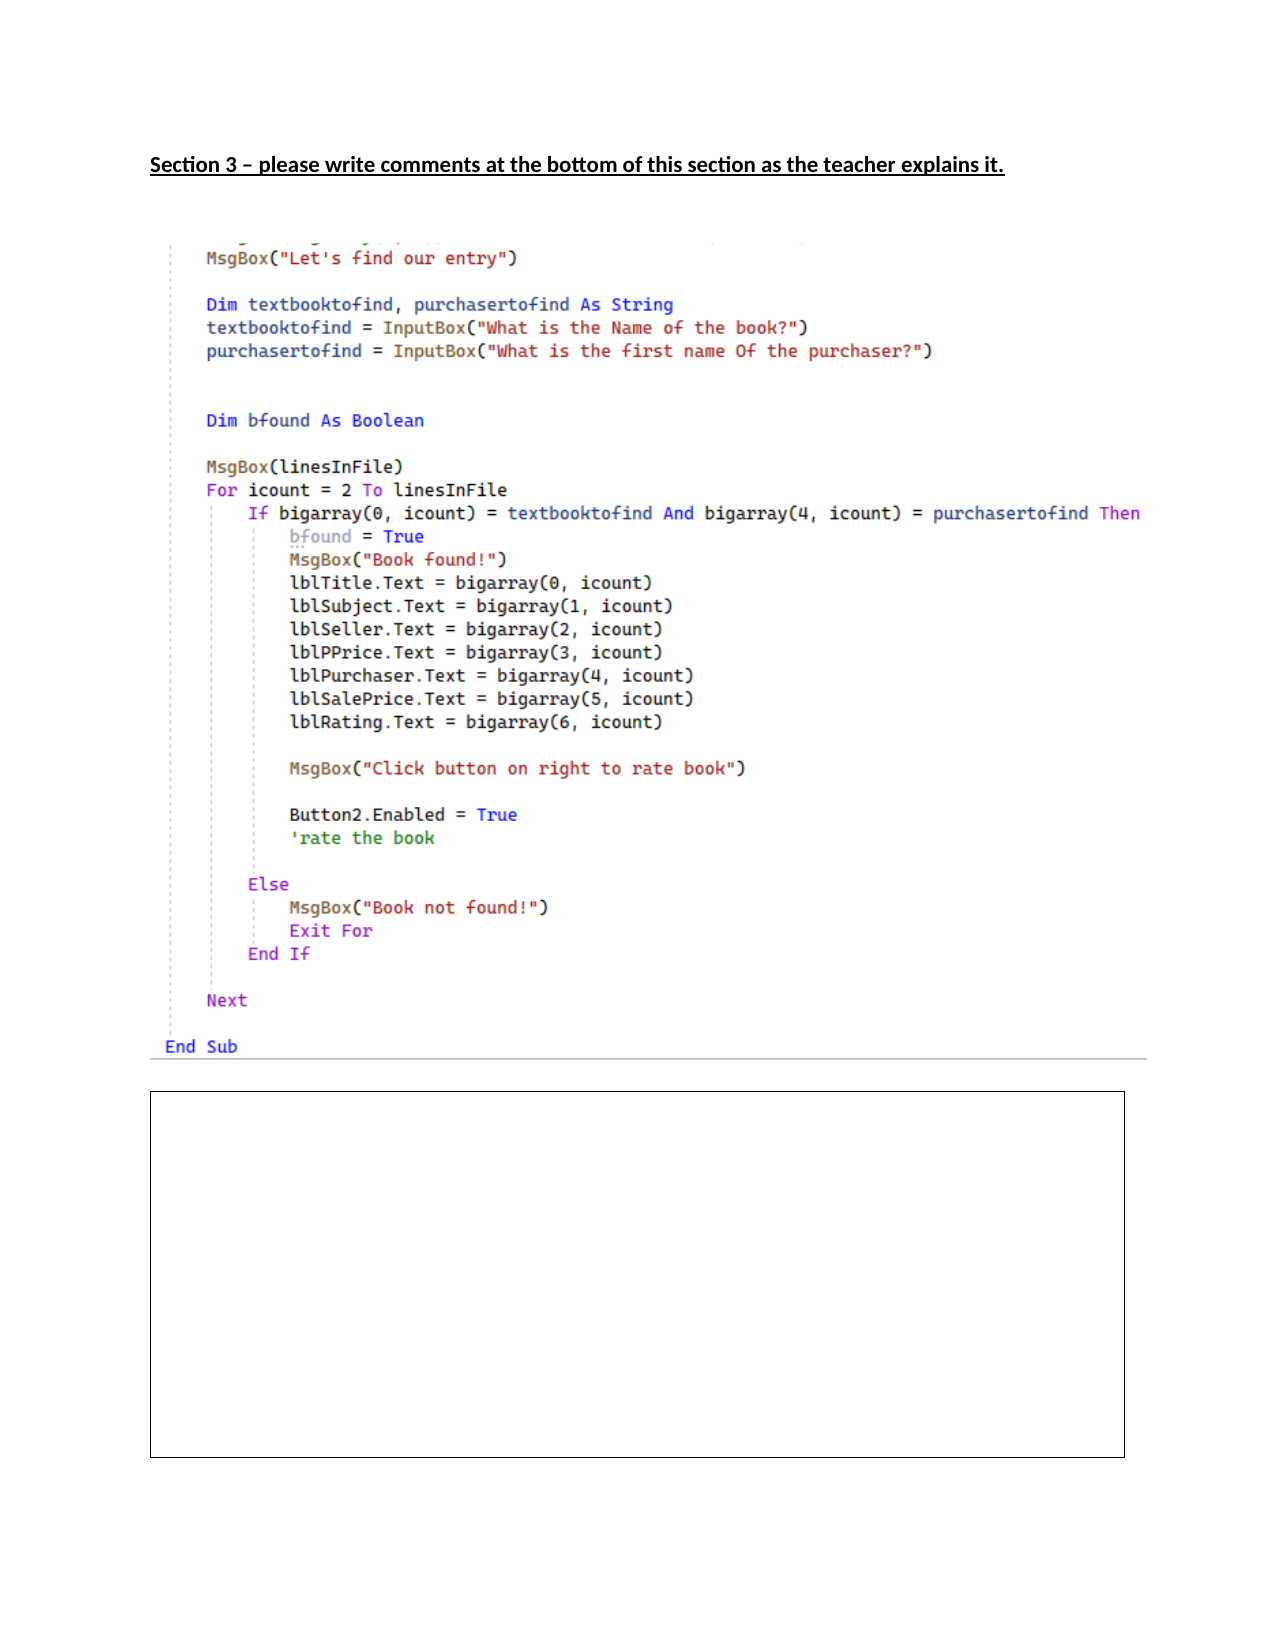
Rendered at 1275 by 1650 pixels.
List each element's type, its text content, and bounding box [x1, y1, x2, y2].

table_header [151, 1092, 1124, 1457]
picture [150, 243, 1147, 1073]
text Section 3 – please write comments at the bottom of this section as the teacher explains it. [150, 150, 1125, 178]
